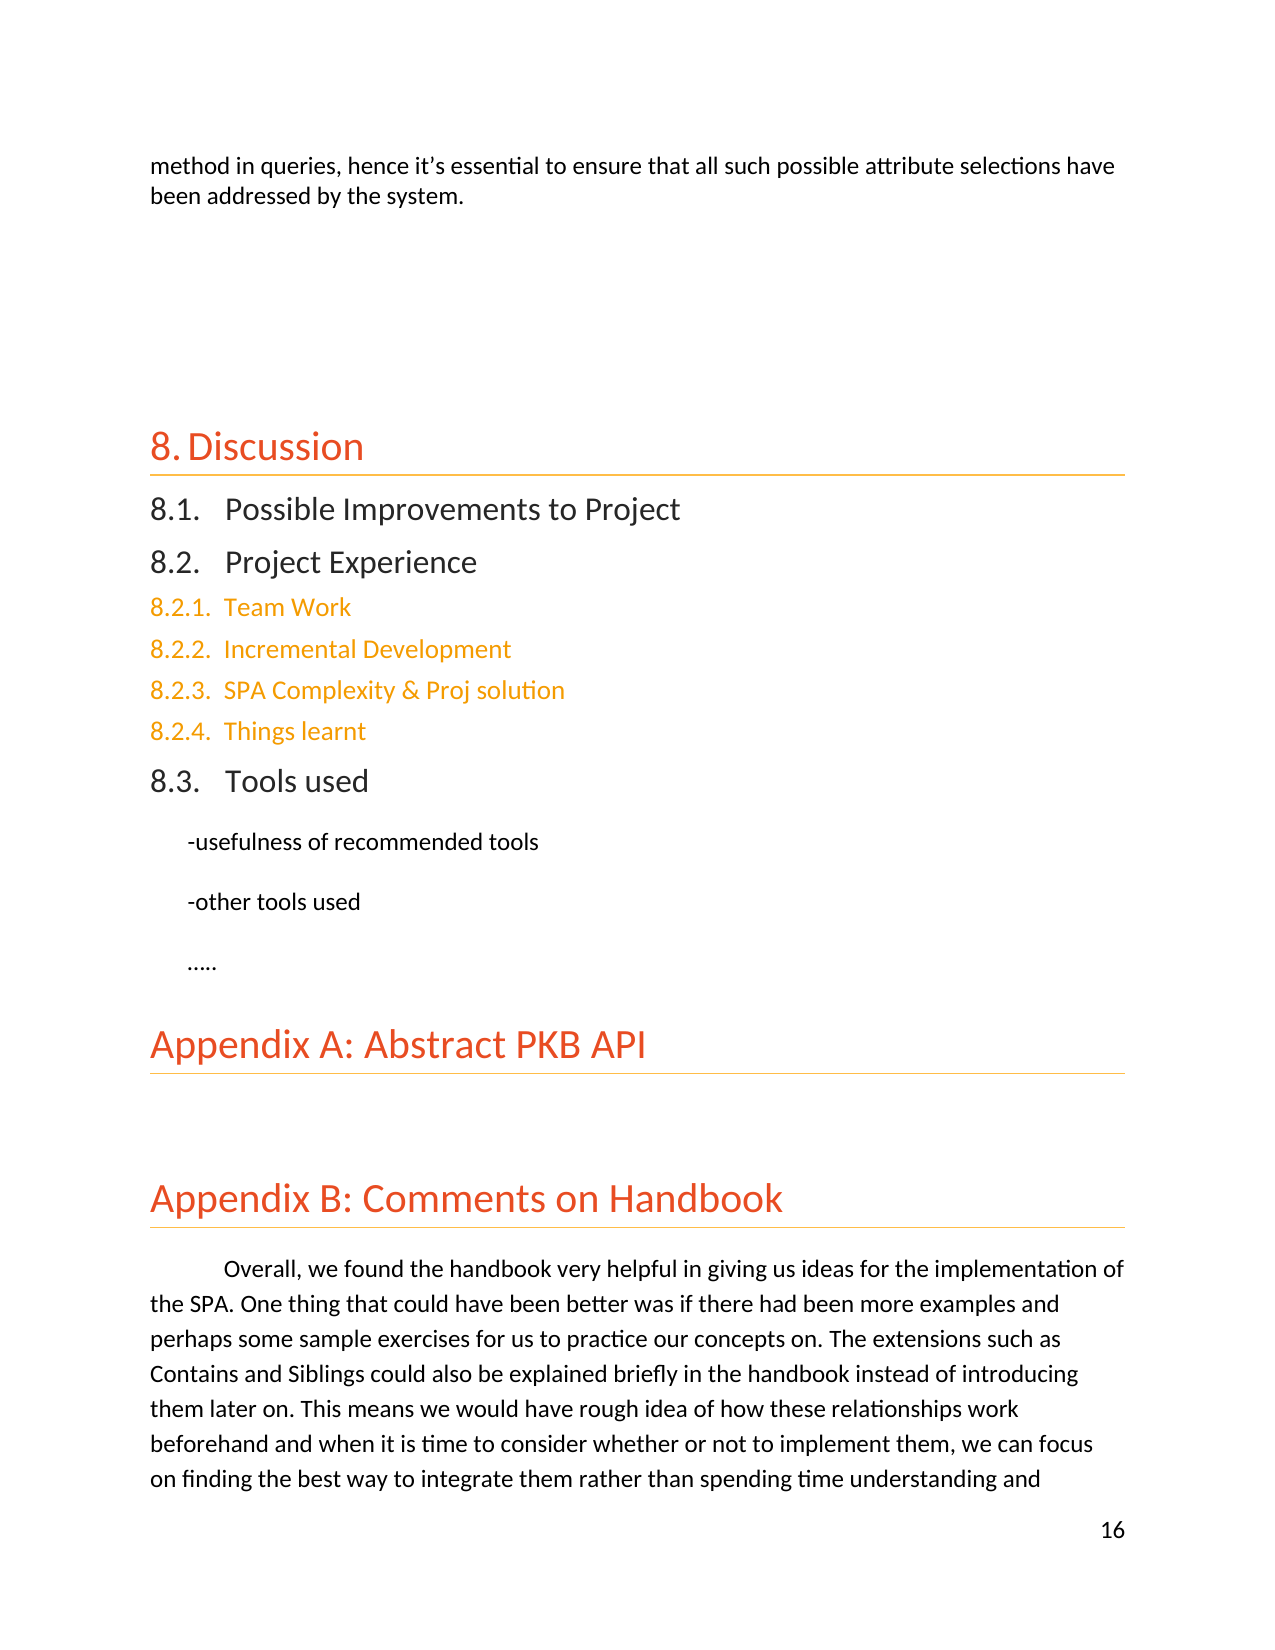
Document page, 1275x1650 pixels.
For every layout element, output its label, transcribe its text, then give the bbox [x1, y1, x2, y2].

subtitle SPA Complexity & Proj solution [150, 673, 1125, 706]
text -other tools used [187, 886, 1125, 916]
subtitle Appendix B: Comments on Handbook [150, 1172, 1125, 1227]
text -usefulness of recommended tools [187, 826, 1125, 856]
subtitle Team Work [150, 590, 1125, 623]
subtitle Appendix A: Abstract PKB API [150, 1018, 1125, 1073]
subtitle Discussion [150, 419, 1125, 474]
subtitle Things learnt [150, 714, 1125, 747]
subtitle Incremental Development [150, 632, 1125, 665]
subtitle Possible Improvements to Project [150, 488, 1125, 529]
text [150, 1253, 1125, 1493]
text ….. [187, 946, 1125, 976]
subtitle Project Experience [150, 541, 1125, 582]
subtitle Tools used [150, 760, 1125, 801]
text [150, 150, 1125, 211]
